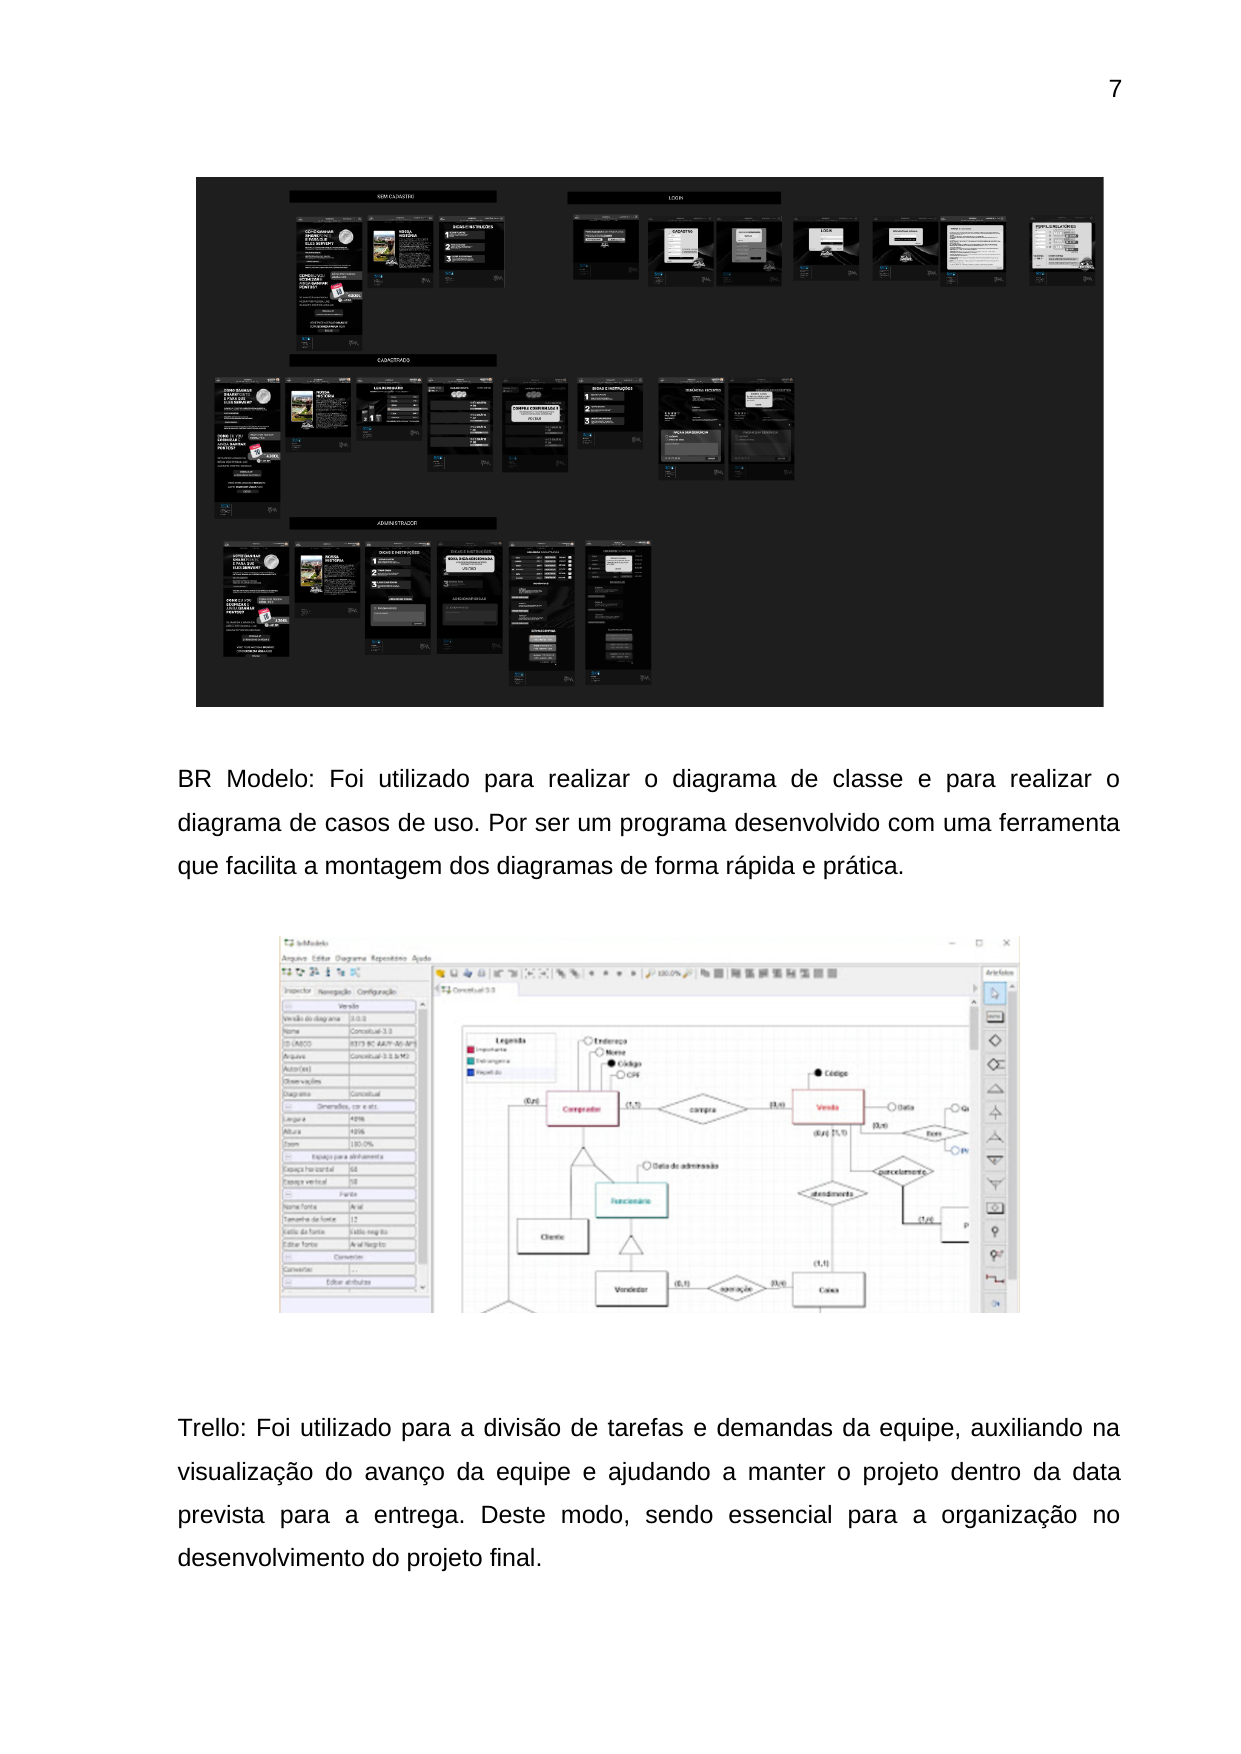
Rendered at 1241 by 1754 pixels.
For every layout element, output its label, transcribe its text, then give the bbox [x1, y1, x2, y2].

text BR Modelo: Foi utilizado para realizar o diagrama de classe e para realizar o diagrama de casos de uso. Por ser um programa desenvolvido com uma ferramenta que facilita a montagem dos diagramas de forma rápida e prática. [177, 764, 1122, 879]
text Trello: Foi utilizado para a divisão de tarefas e demandas da equipe, auxiliando na visualização do avanço da equipe e ajudando a manter o projeto dentro da data prevista para a entrega. Deste modo, sendo essencial para a organização no desenvolvimento do projeto final. [177, 1413, 1122, 1571]
